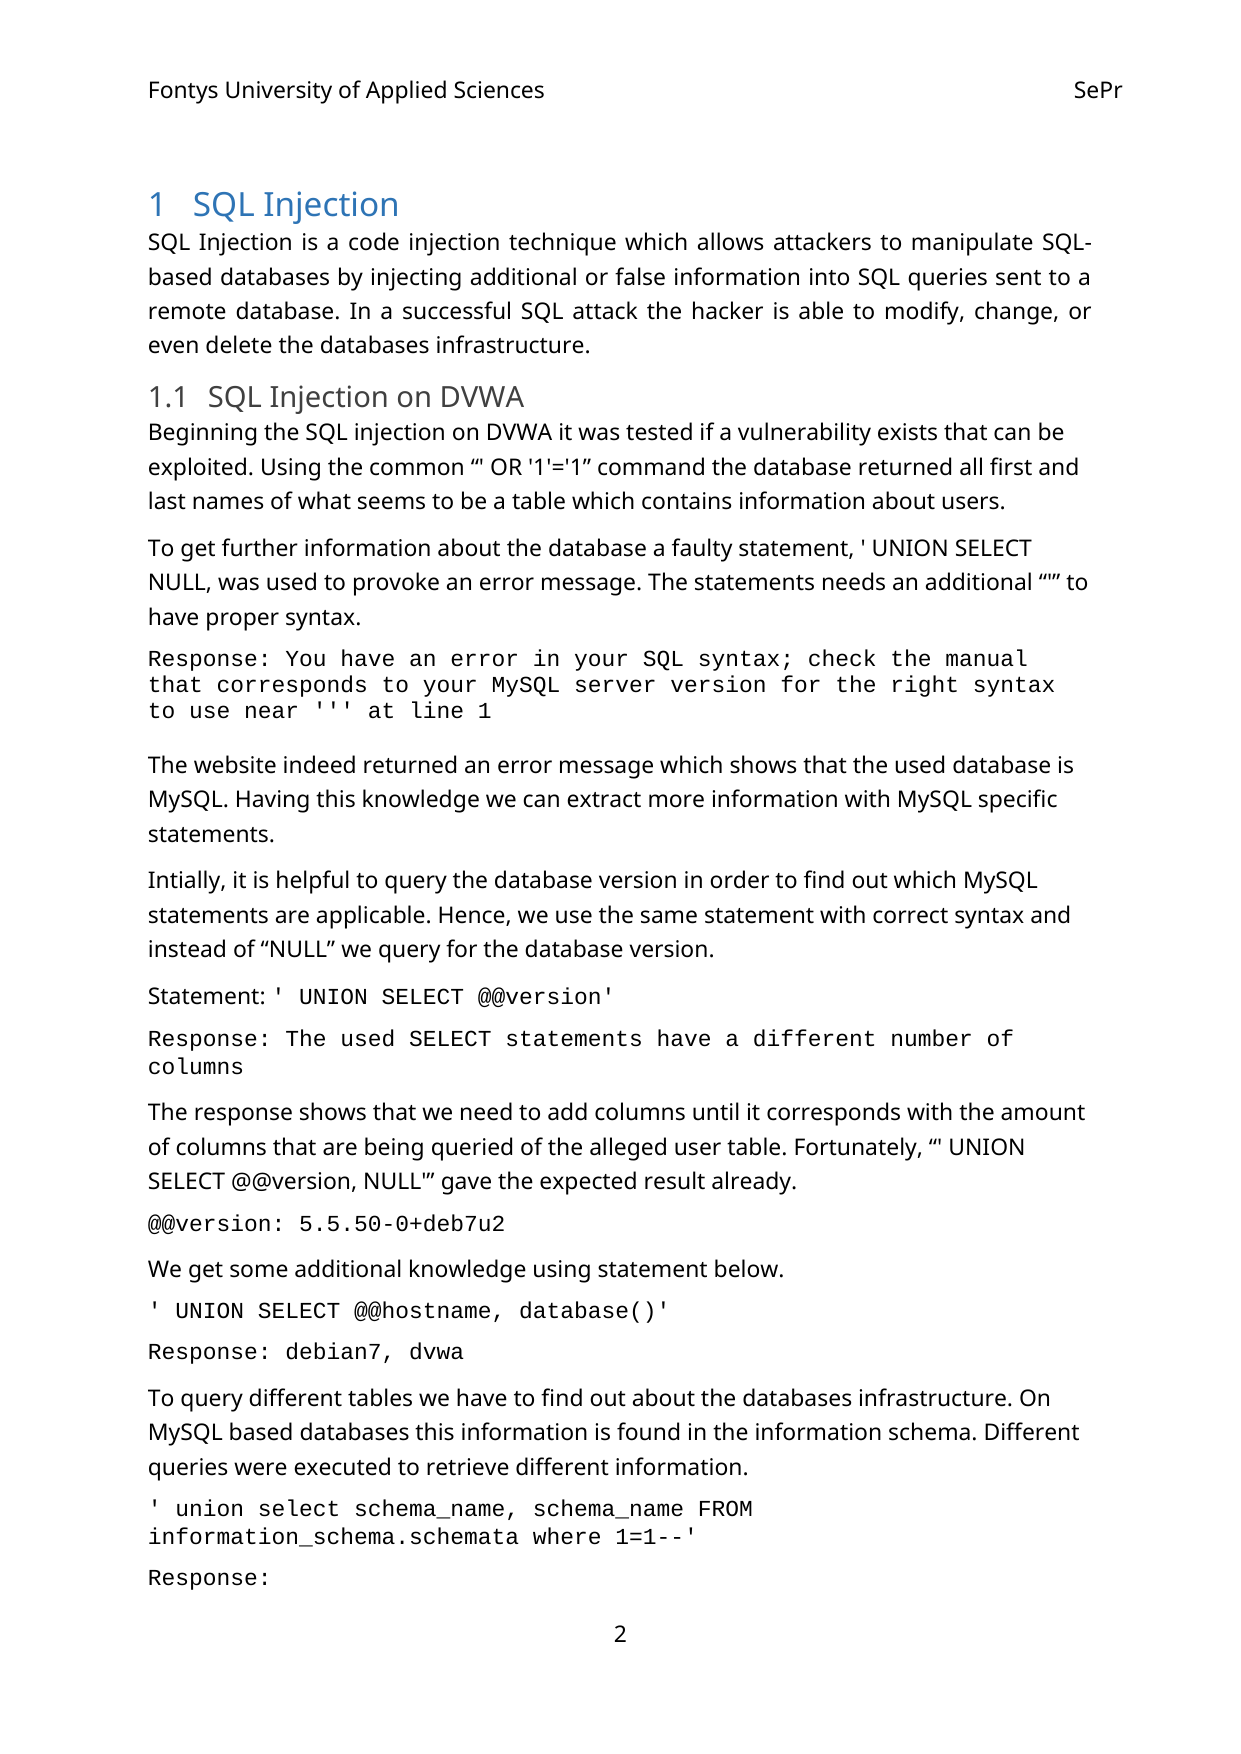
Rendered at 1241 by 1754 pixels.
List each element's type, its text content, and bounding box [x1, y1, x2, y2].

text The website indeed returned an error message which shows that the used database is MySQL. Having this knowledge we can extract more information with MySQL specific statements. [148, 749, 1093, 849]
subtitle SQL Injection on DVWA [148, 376, 1093, 416]
text Response: debian7, dvwa [148, 1341, 1093, 1367]
text Beginning the SQL injection on DVWA it was tested if a vulnerability exists that can be exploited. Using the common “' OR '1'='1” command the database returned all first and last names of what seems to be a table which contains information about users. [148, 416, 1093, 516]
text To get further information about the database a faulty statement, ' UNION SELECT NULL, was used to provoke an error message. The statements needs an additional “'” to have proper syntax. [148, 532, 1093, 632]
text Response: The used SELECT statements have a different number of columns [148, 1027, 1093, 1081]
text ' UNION SELECT @@hostname, database()' [148, 1300, 1093, 1326]
text ' union select schema_name, schema_name FROM information_schema.schemata where 1=1--' [148, 1497, 1093, 1552]
text Response: [148, 1567, 1093, 1593]
text SQL Injection is a code injection technique which allows attackers to manipulate SQL-based databases by injecting additional or false information into SQL queries sent to a remote database. In a successful SQL attack the hacker is able to modify, change, or even delete the databases infrastructure. [148, 226, 1093, 361]
text Statement: ' UNION SELECT @@version' [148, 980, 1093, 1011]
text The response shows that we need to add columns until it corresponds with the amount of columns that are being queried of the alleged user table. Fortunately, “' UNION SELECT @@version, NULL'” gave the expected result already. [148, 1096, 1093, 1196]
subtitle SQL Injection [148, 181, 1093, 226]
text Response: You have an error in your SQL syntax; check the manual that corresponds to your MySQL server version for the right syntax to use near ''' at line 1 [148, 647, 1093, 725]
text To query different tables we have to find out about the databases infrastructure. On MySQL based databases this information is found in the information schema. Different queries were executed to retrieve different information. [148, 1382, 1093, 1482]
text We get some additional knowledge using statement below. [148, 1253, 1093, 1284]
text Intially, it is helpful to query the database version in order to find out which MySQL statements are applicable. Hence, we use the same statement with correct syntax and instead of “NULL” we query for the database version. [148, 864, 1093, 964]
text @@version: 5.5.50-0+deb7u2 [148, 1212, 1093, 1238]
